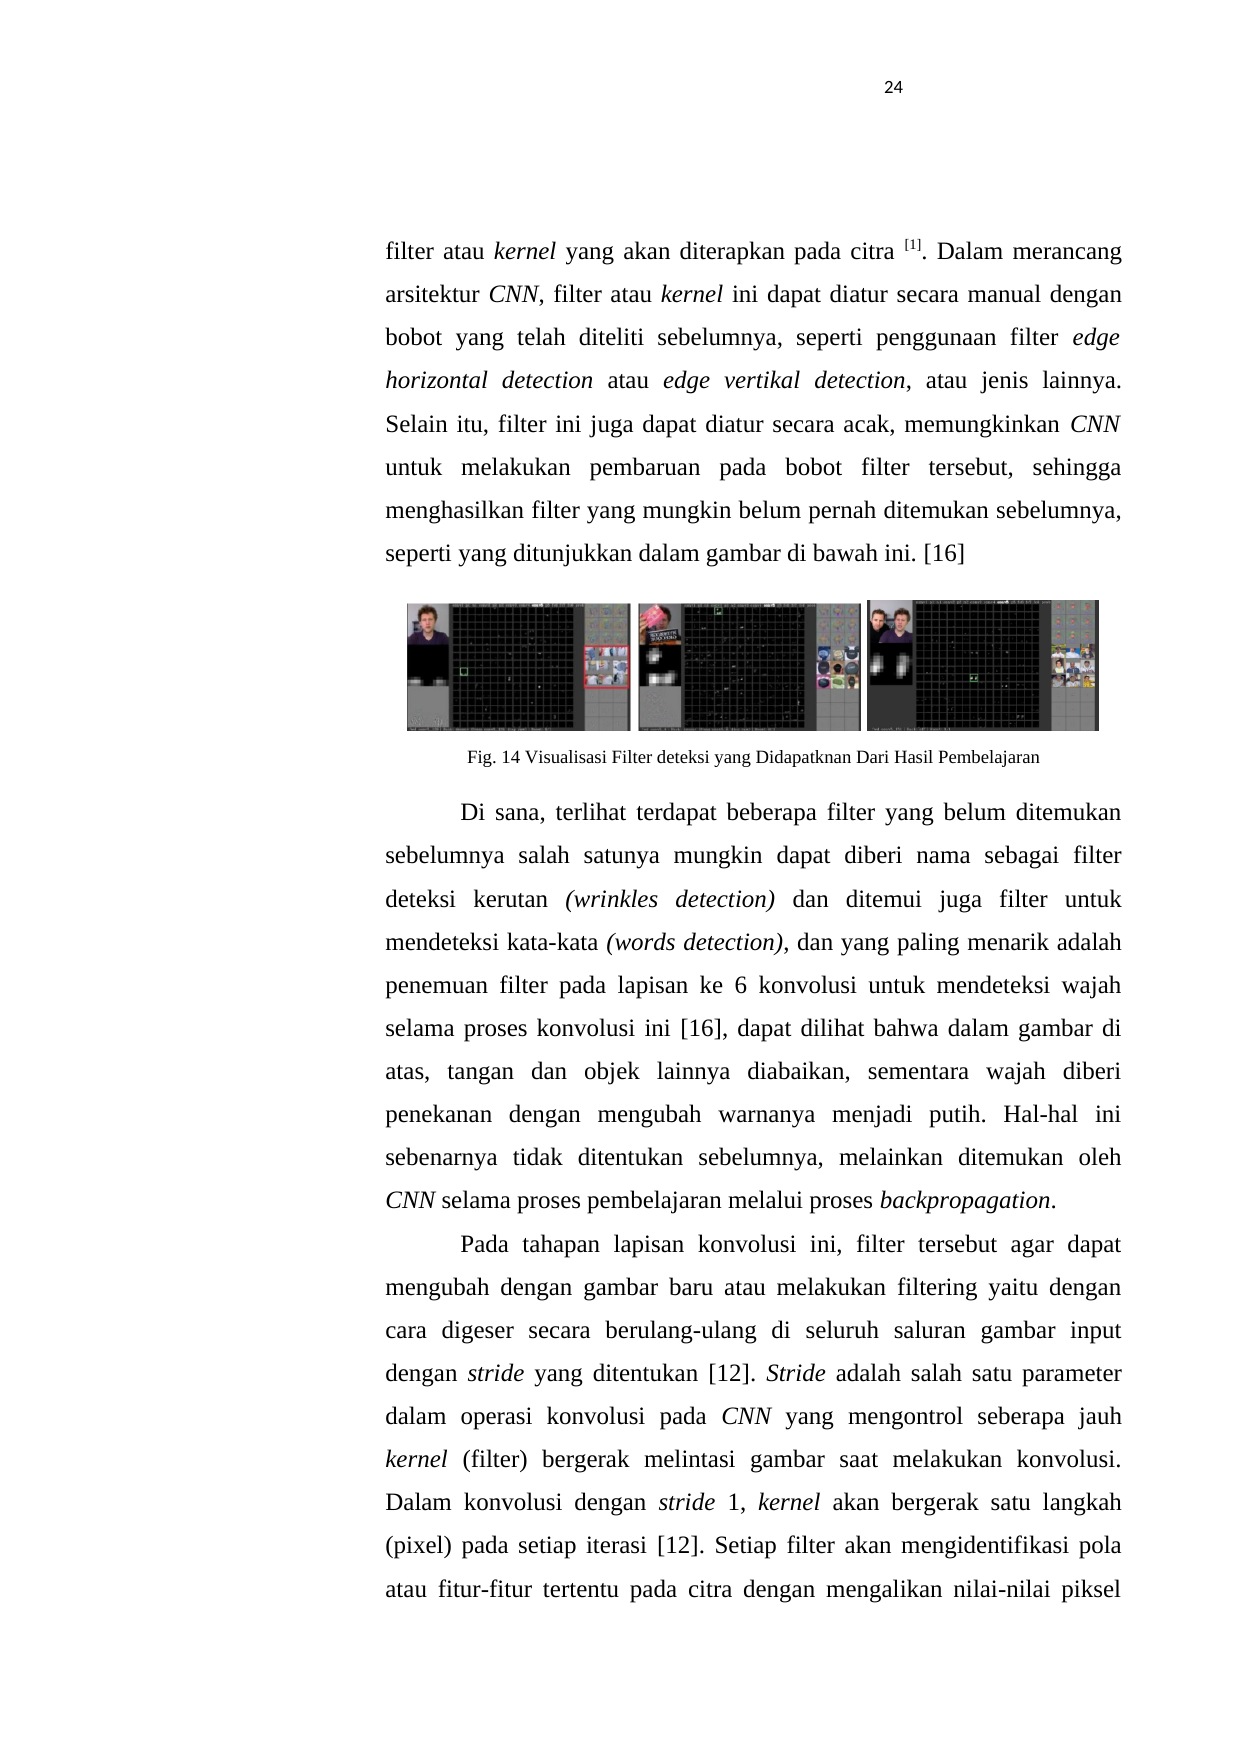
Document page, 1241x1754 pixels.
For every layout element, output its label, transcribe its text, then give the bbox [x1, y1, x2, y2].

text Fig. 14 Visualisasi Filter deteksi yang Didapatknan Dari Hasil Pembelajaran [385, 746, 1122, 768]
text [385, 1229, 1122, 1602]
picture [401, 600, 1107, 734]
text Di sana, terlihat terdapat beberapa filter yang belum ditemukan sebelumnya salah satunya mungkin dapat diberi nama sebagai filter deteksi kerutan (wrinkles detection) dan ditemui juga filter untuk mendeteksi kata-kata (words detection), dan yang paling menarik adalah penemuan filter pada lapisan ke 6 konvolusi untuk mendeteksi wajah selama proses konvolusi ini, dapat dilihat bahwa dalam gambar di atas, tangan dan objek lainnya diabaikan, sementara wajah diberi penekanan dengan mengubah warnanya menjadi putih. Hal-hal ini sebenarnya tidak ditentukan sebelumnya, melainkan ditemukan oleh CNN selama proses pembelajaran melalui proses backpropagation. [385, 797, 1122, 1214]
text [385, 236, 1122, 567]
